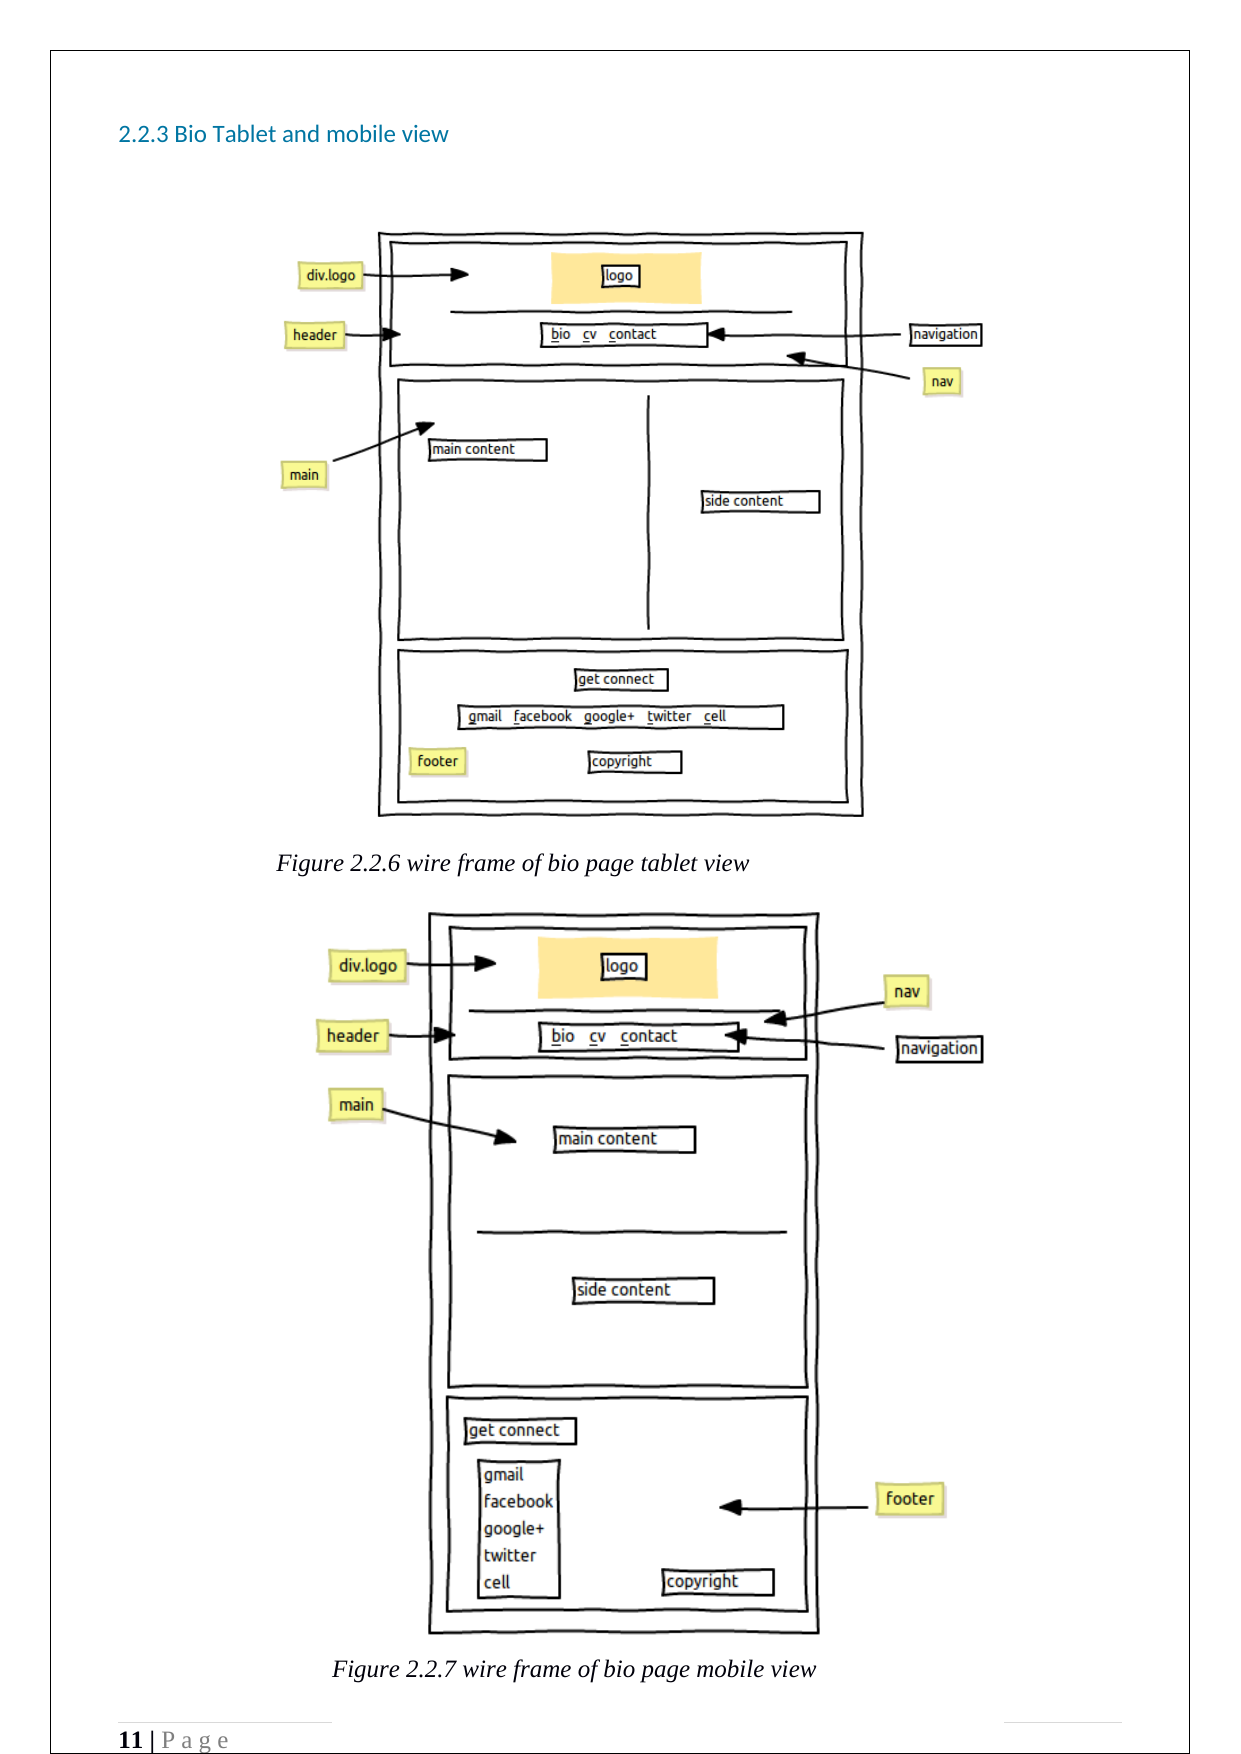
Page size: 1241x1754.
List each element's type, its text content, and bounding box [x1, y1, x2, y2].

picture [276, 216, 986, 826]
text 2.2.3 Bio Tablet and mobile view [118, 118, 1122, 148]
picture [312, 903, 985, 1648]
